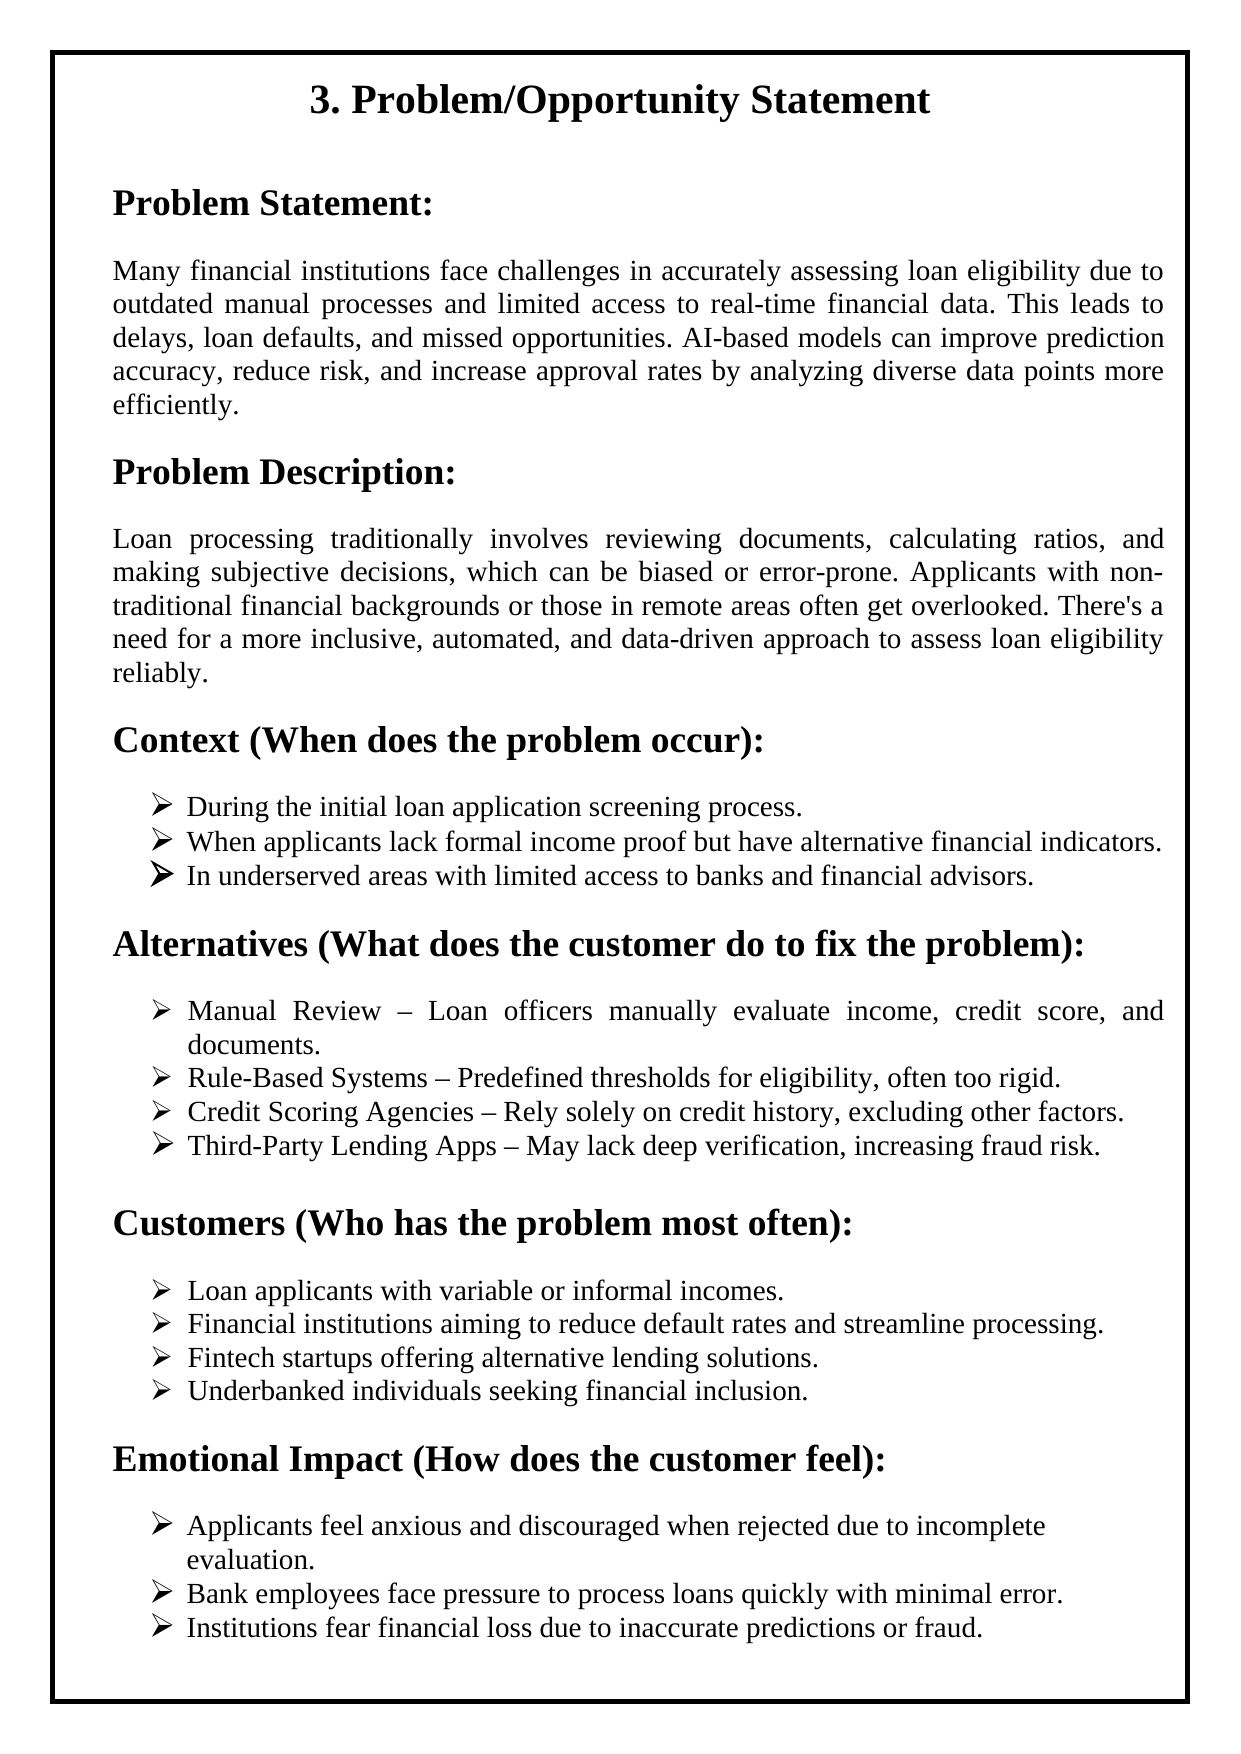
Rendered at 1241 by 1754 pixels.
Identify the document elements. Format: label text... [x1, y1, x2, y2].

text Loan processing traditionally involves reviewing documents, calculating ratios, and making subjective decisions, which can be biased or error-prone. Applicants with non-traditional financial backgrounds or those in remote areas often get overlooked. There's a need for a more inclusive, automated, and data-driven approach to assess loan eligibility reliably. [112, 521, 1165, 689]
list Rule-Based Systems – Predefined thresholds for eligibility, often too rigid. [150, 1061, 1165, 1094]
text Many financial institutions face challenges in accurately assessing loan eligibility due to outdated manual processes and limited access to real-time financial data. This leads to delays, loan defaults, and missed opportunities. AI-based models can improve prediction accuracy, reduce risk, and increase approval rates by analyzing diverse data points more efficiently. [112, 253, 1165, 420]
list Applicants feel anxious and discouraged when rejected due to incomplete evaluation. [149, 1508, 1165, 1576]
list During the initial loan application screening process. [149, 789, 1165, 824]
text Problem Statement: [112, 181, 1165, 224]
list Loan applicants with variable or informal incomes. [150, 1273, 1165, 1306]
list Third-Party Lending Apps – May lack deep verification, increasing fraud risk. [150, 1128, 1165, 1162]
list Underbanked individuals seeking financial inclusion. [150, 1373, 1165, 1407]
text Context (When does the problem occur): [112, 717, 1165, 761]
list Fintech startups offering alternative lending solutions. [150, 1340, 1165, 1373]
text Emotional Impact (How does the customer feel): [112, 1436, 1165, 1479]
list Financial institutions aiming to reduce default rates and streamline processing. [150, 1306, 1165, 1340]
text Problem Description: [112, 449, 1165, 492]
text Alternatives (What does the customer do to fix the problem): [112, 922, 1165, 965]
list Credit Scoring Agencies – Rely solely on credit history, excluding other factors. [150, 1094, 1165, 1128]
list When applicants lack formal income proof but have alternative financial indicators. [149, 824, 1165, 858]
list Institutions fear financial loss due to inaccurate predictions or fraud. [149, 1610, 1165, 1645]
list In underserved areas with limited access to banks and financial advisors. [149, 858, 1165, 893]
text 3. Problem/Opportunity Statement [75, 75, 1165, 123]
list Manual Review – Loan officers manually evaluate income, credit score, and documents. [150, 993, 1165, 1061]
text Customers (Who has the problem most often): [112, 1201, 1165, 1244]
list Bank employees face pressure to process loans quickly with minimal error. [149, 1576, 1165, 1610]
